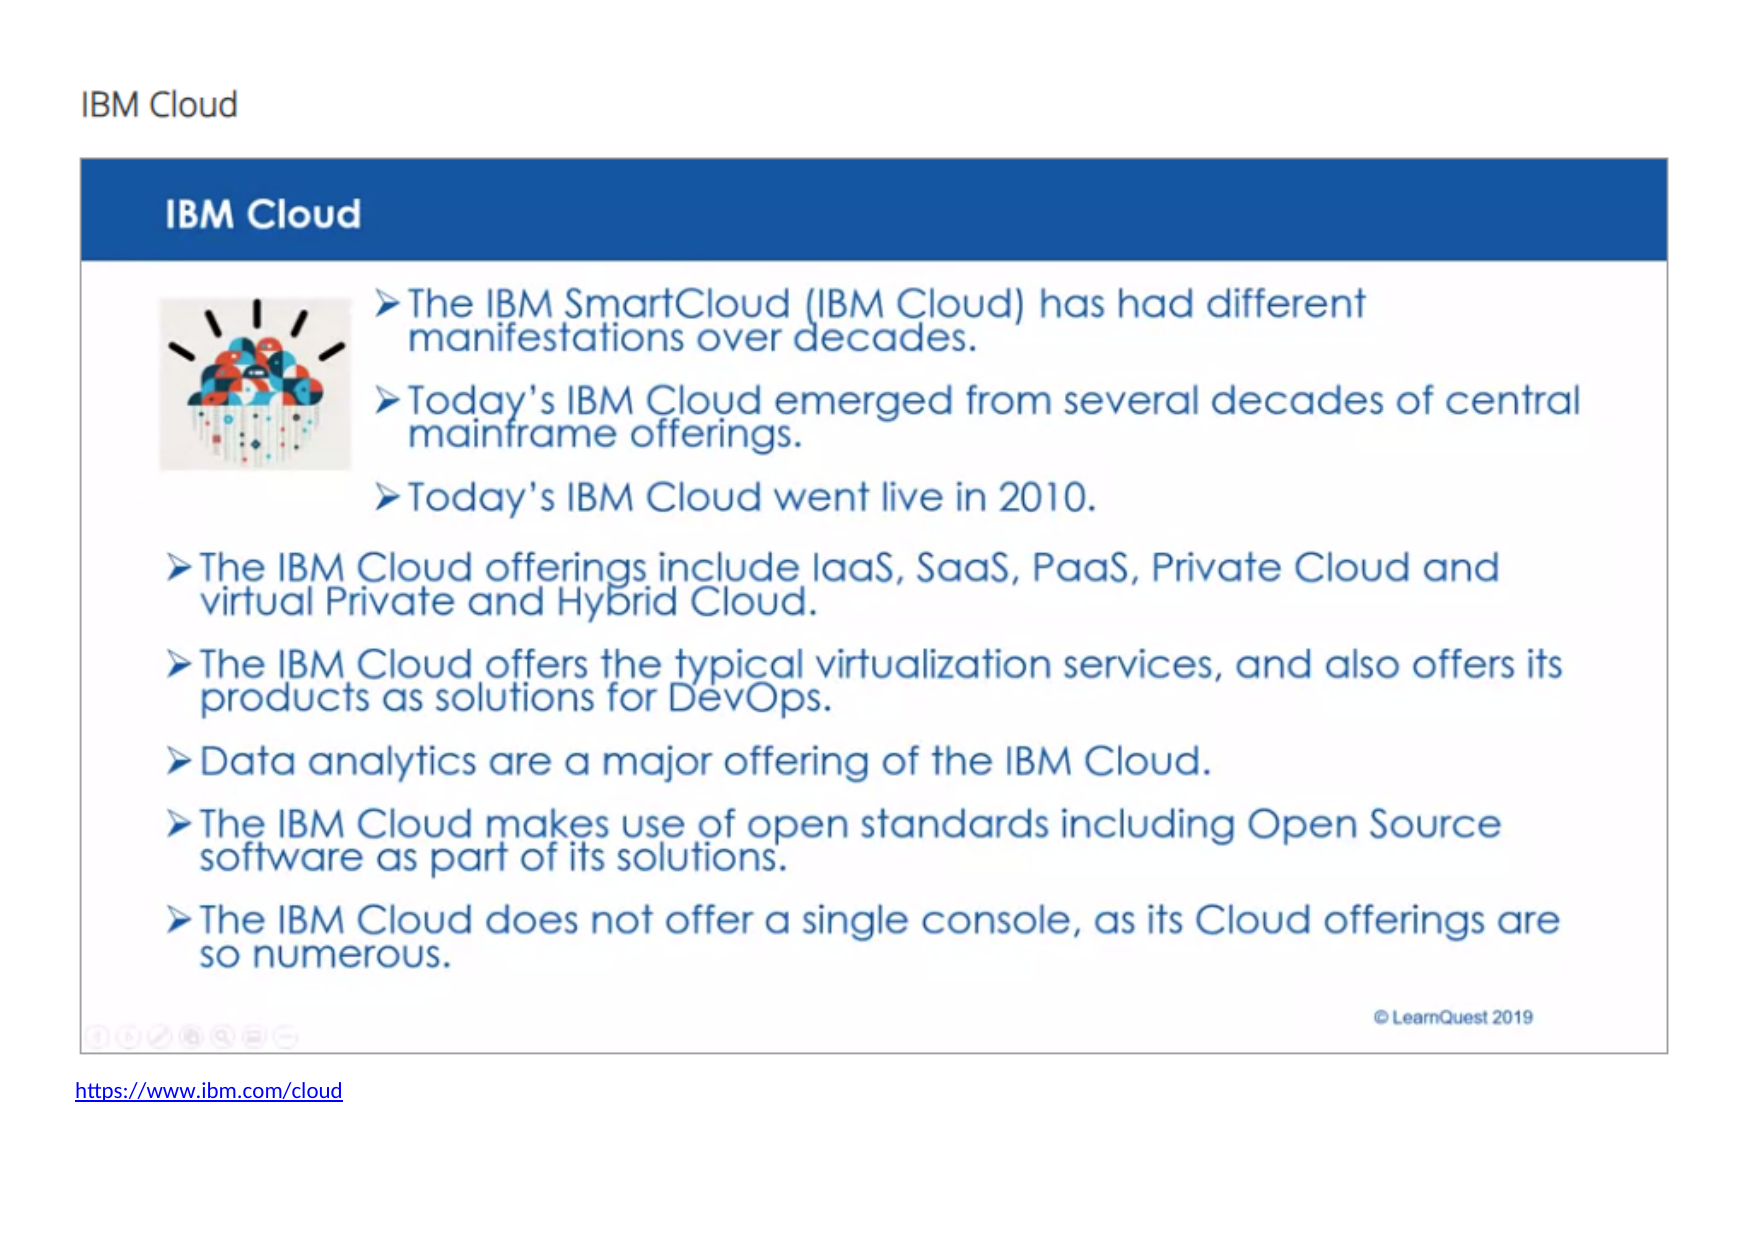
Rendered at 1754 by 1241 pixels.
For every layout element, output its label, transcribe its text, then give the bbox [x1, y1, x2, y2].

text https://www.ibm.com/cloud [75, 1076, 1679, 1104]
picture [75, 75, 1679, 1058]
